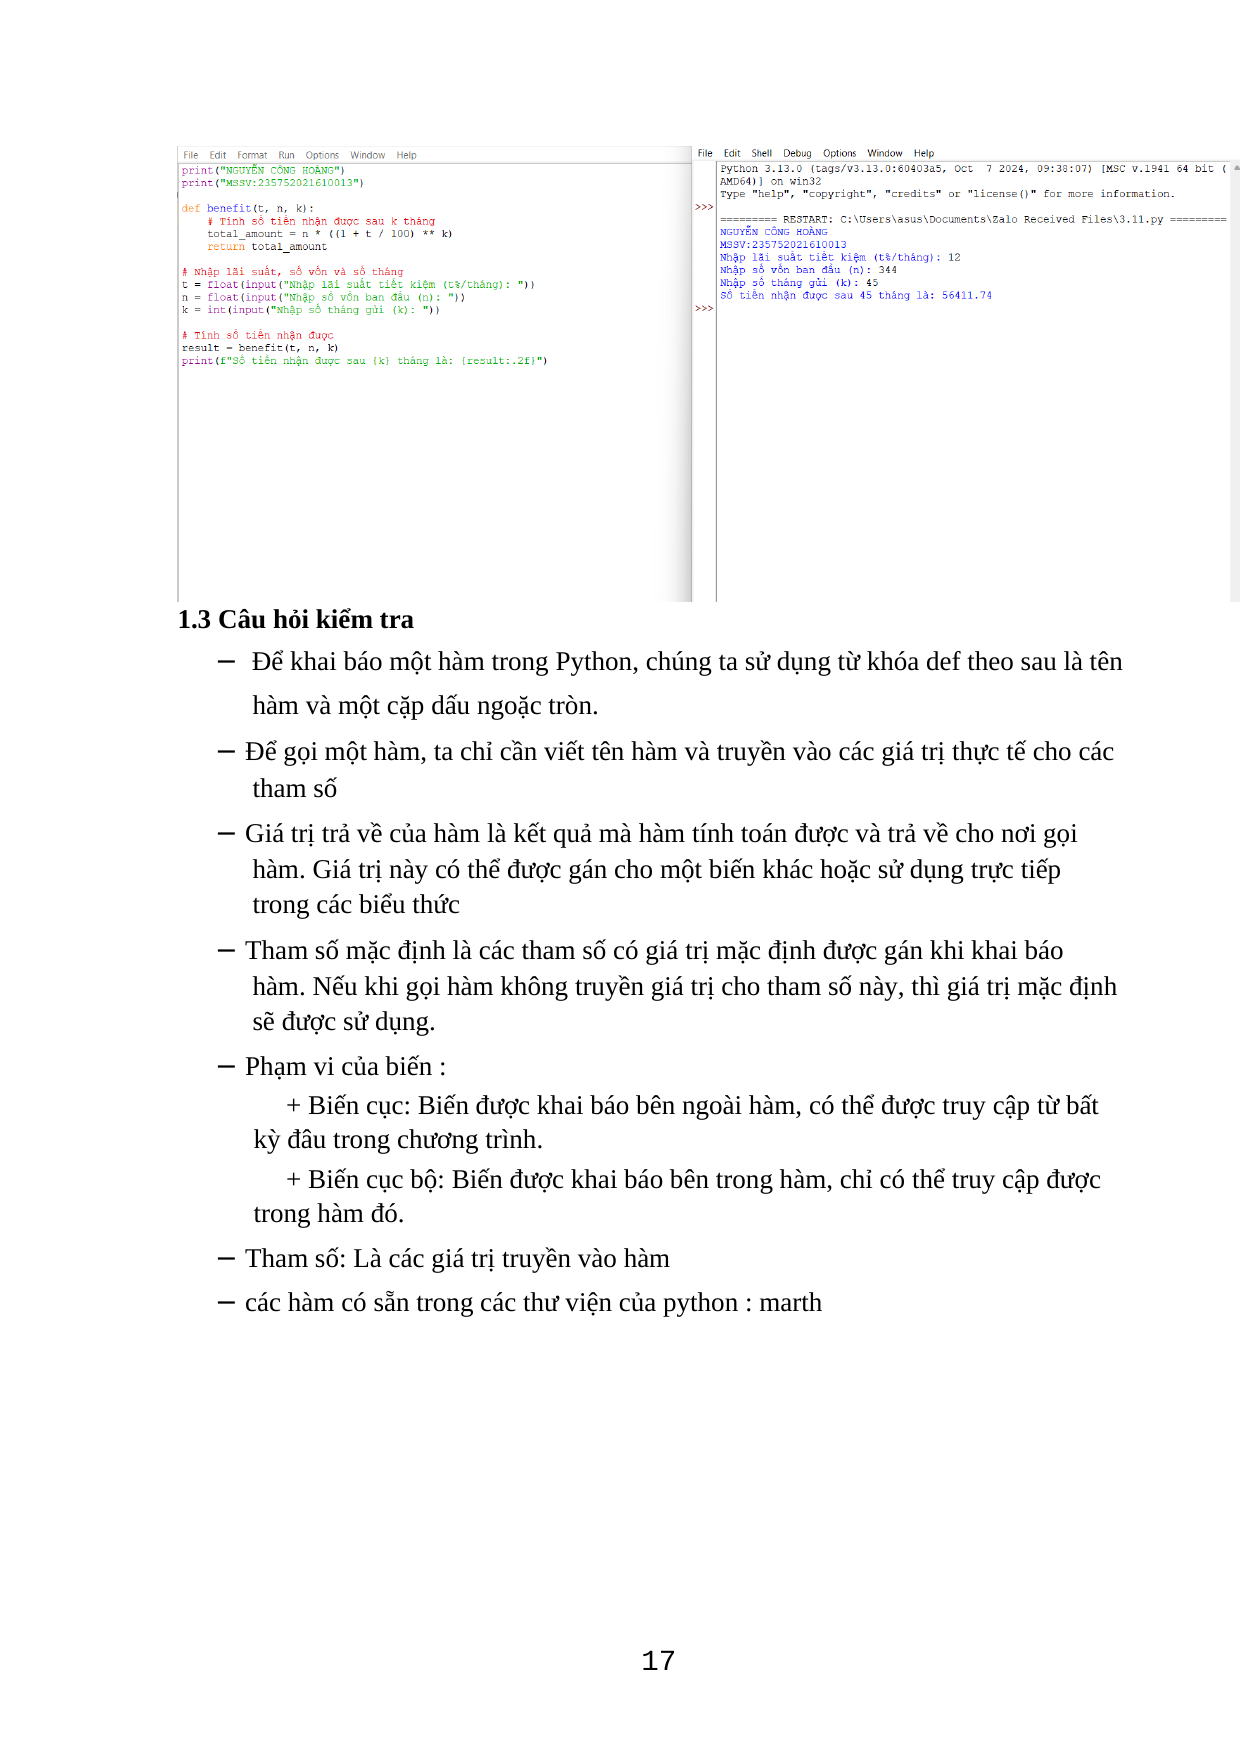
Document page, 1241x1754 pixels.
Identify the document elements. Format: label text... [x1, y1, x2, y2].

text − Để gọi một hàm, ta chỉ cần viết tên hàm và truyền vào các giá trị thực tế cho các tham số [215, 731, 1124, 803]
text + Biến cục: Biến được khai báo bên ngoài hàm, có thể được truy cập từ bất kỳ đâu trong chương trình. [252, 1089, 1124, 1154]
text − Để khai báo một hàm trong Python, chúng ta sử dụng từ khóa def theo sau là tên hàm và một cặp dấu ngoặc tròn. [215, 642, 1124, 720]
picture [177, 146, 1240, 602]
text − Giá trị trả về của hàm là kết quả mà hàm tính toán được và trả về cho nơi gọi hàm. Giá trị này có thể được gán cho một biến khác hoặc sử dụng trực tiếp trong các biểu thức [215, 813, 1124, 919]
text − các hàm có sẵn trong các thư viện của python : marth [215, 1283, 1124, 1320]
subtitle 1.3 Câu hỏi kiểm tra [177, 604, 1127, 635]
text − Tham số: Là các giá trị truyền vào hàm [215, 1238, 1124, 1275]
text − Tham số mặc định là các tham số có giá trị mặc định được gán khi khai báo hàm. Nếu khi gọi hàm không truyền giá trị cho tham số này, thì giá trị mặc định sẽ được sử dụng. [215, 930, 1124, 1036]
text + Biến cục bộ: Biến được khai báo bên trong hàm, chỉ có thể truy cập được trong hàm đó. [252, 1163, 1124, 1229]
text − Phạm vi của biến : [215, 1047, 1124, 1083]
